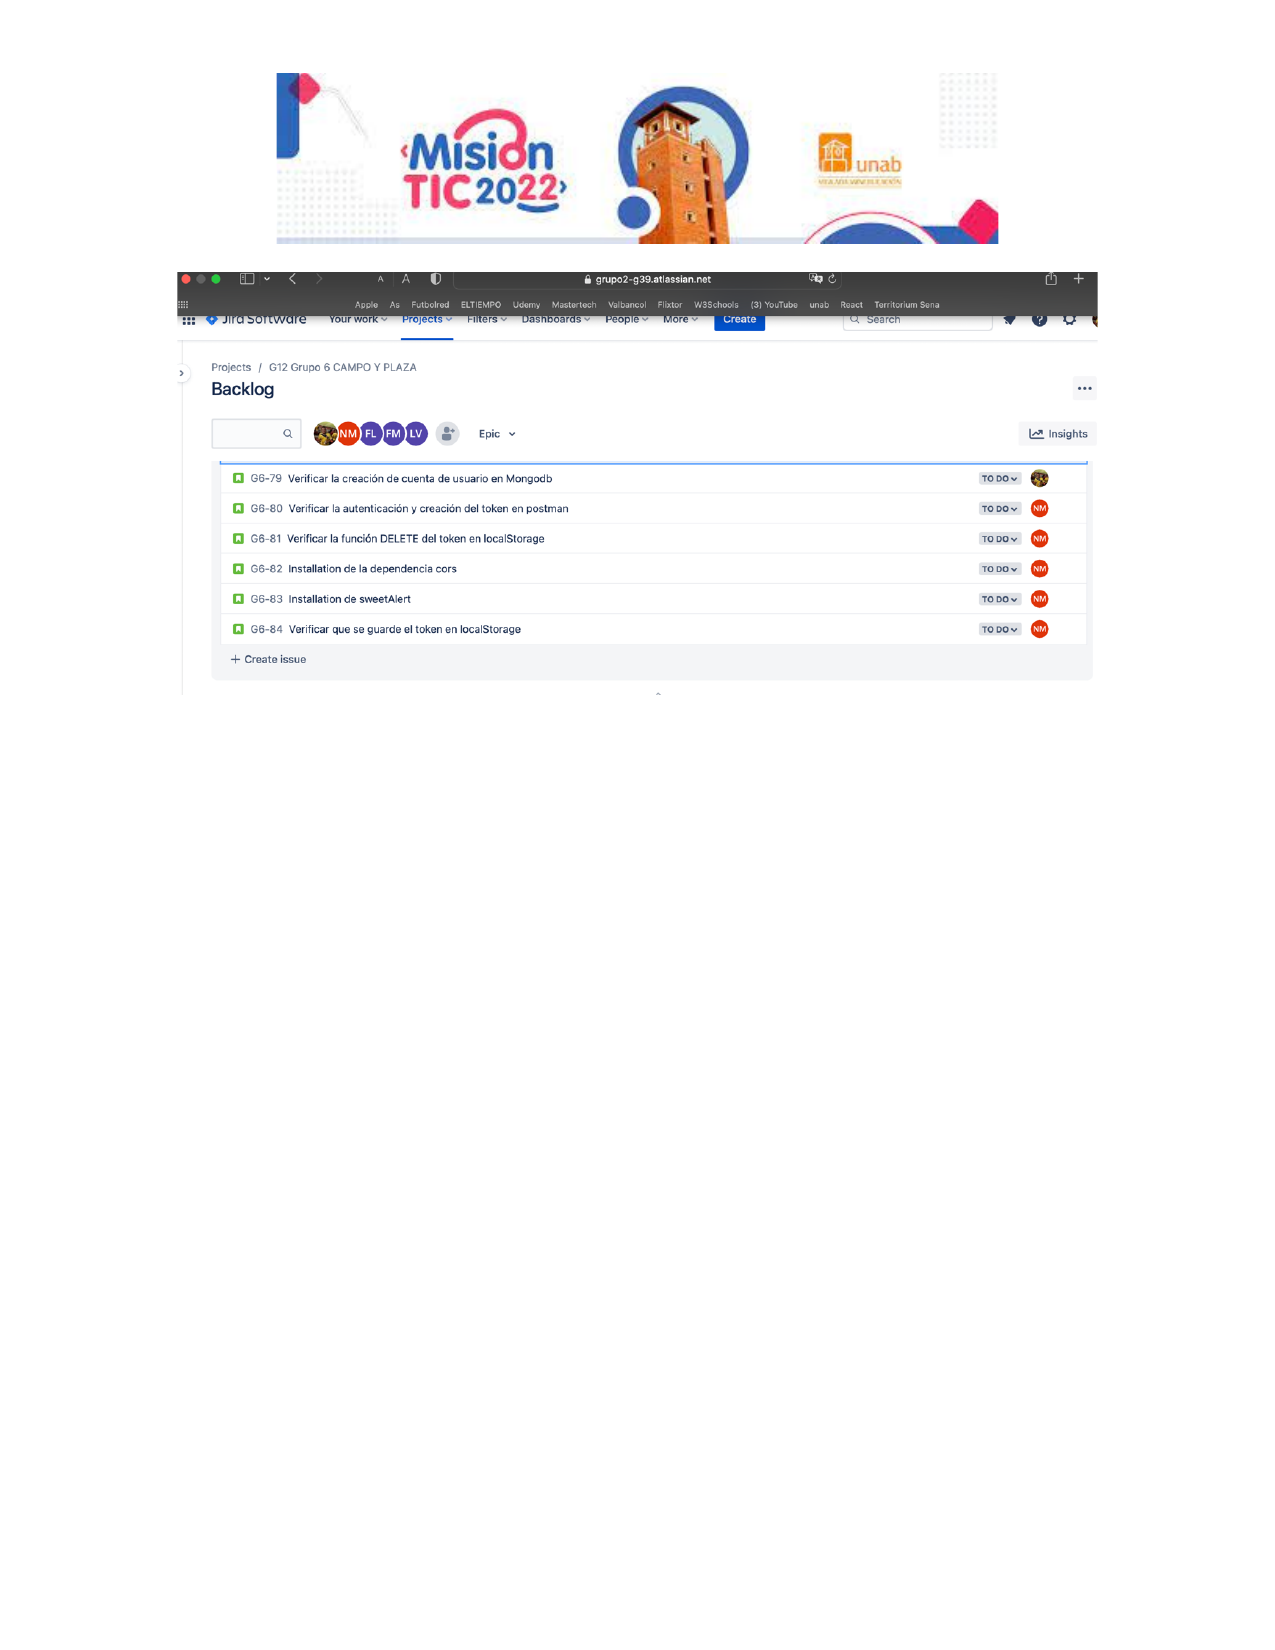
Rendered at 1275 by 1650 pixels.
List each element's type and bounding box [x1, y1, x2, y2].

picture [276, 73, 999, 244]
picture [177, 272, 1098, 695]
